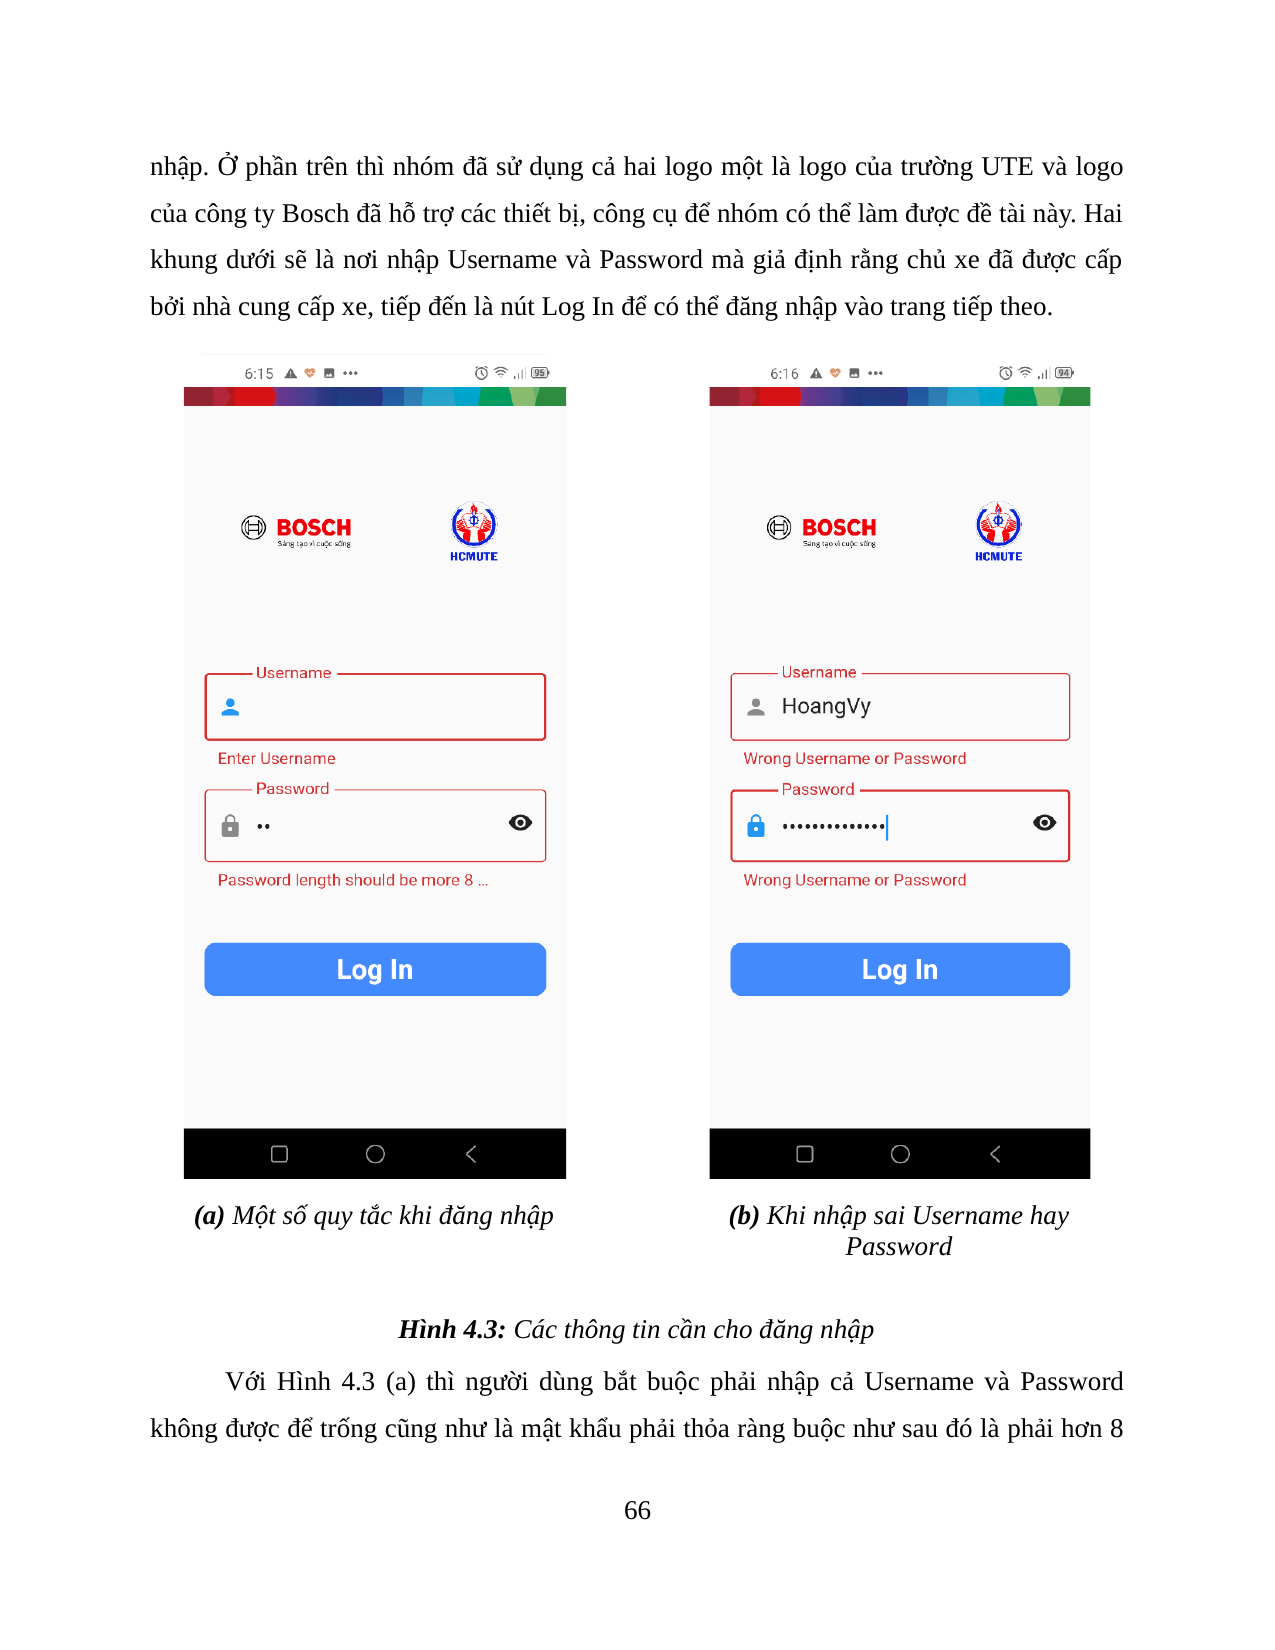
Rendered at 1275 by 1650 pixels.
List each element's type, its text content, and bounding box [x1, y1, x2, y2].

picture [183, 353, 567, 1179]
text (b) Khi nhập sai Username hay Password [675, 1199, 1125, 1261]
text (a) Một số quy tắc khi đăng nhập [150, 1199, 600, 1230]
picture [709, 353, 1091, 1179]
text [150, 1365, 1125, 1443]
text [150, 150, 1125, 321]
text Hình 4.3: Các thông tin cần cho đăng nhập [150, 1313, 1125, 1344]
